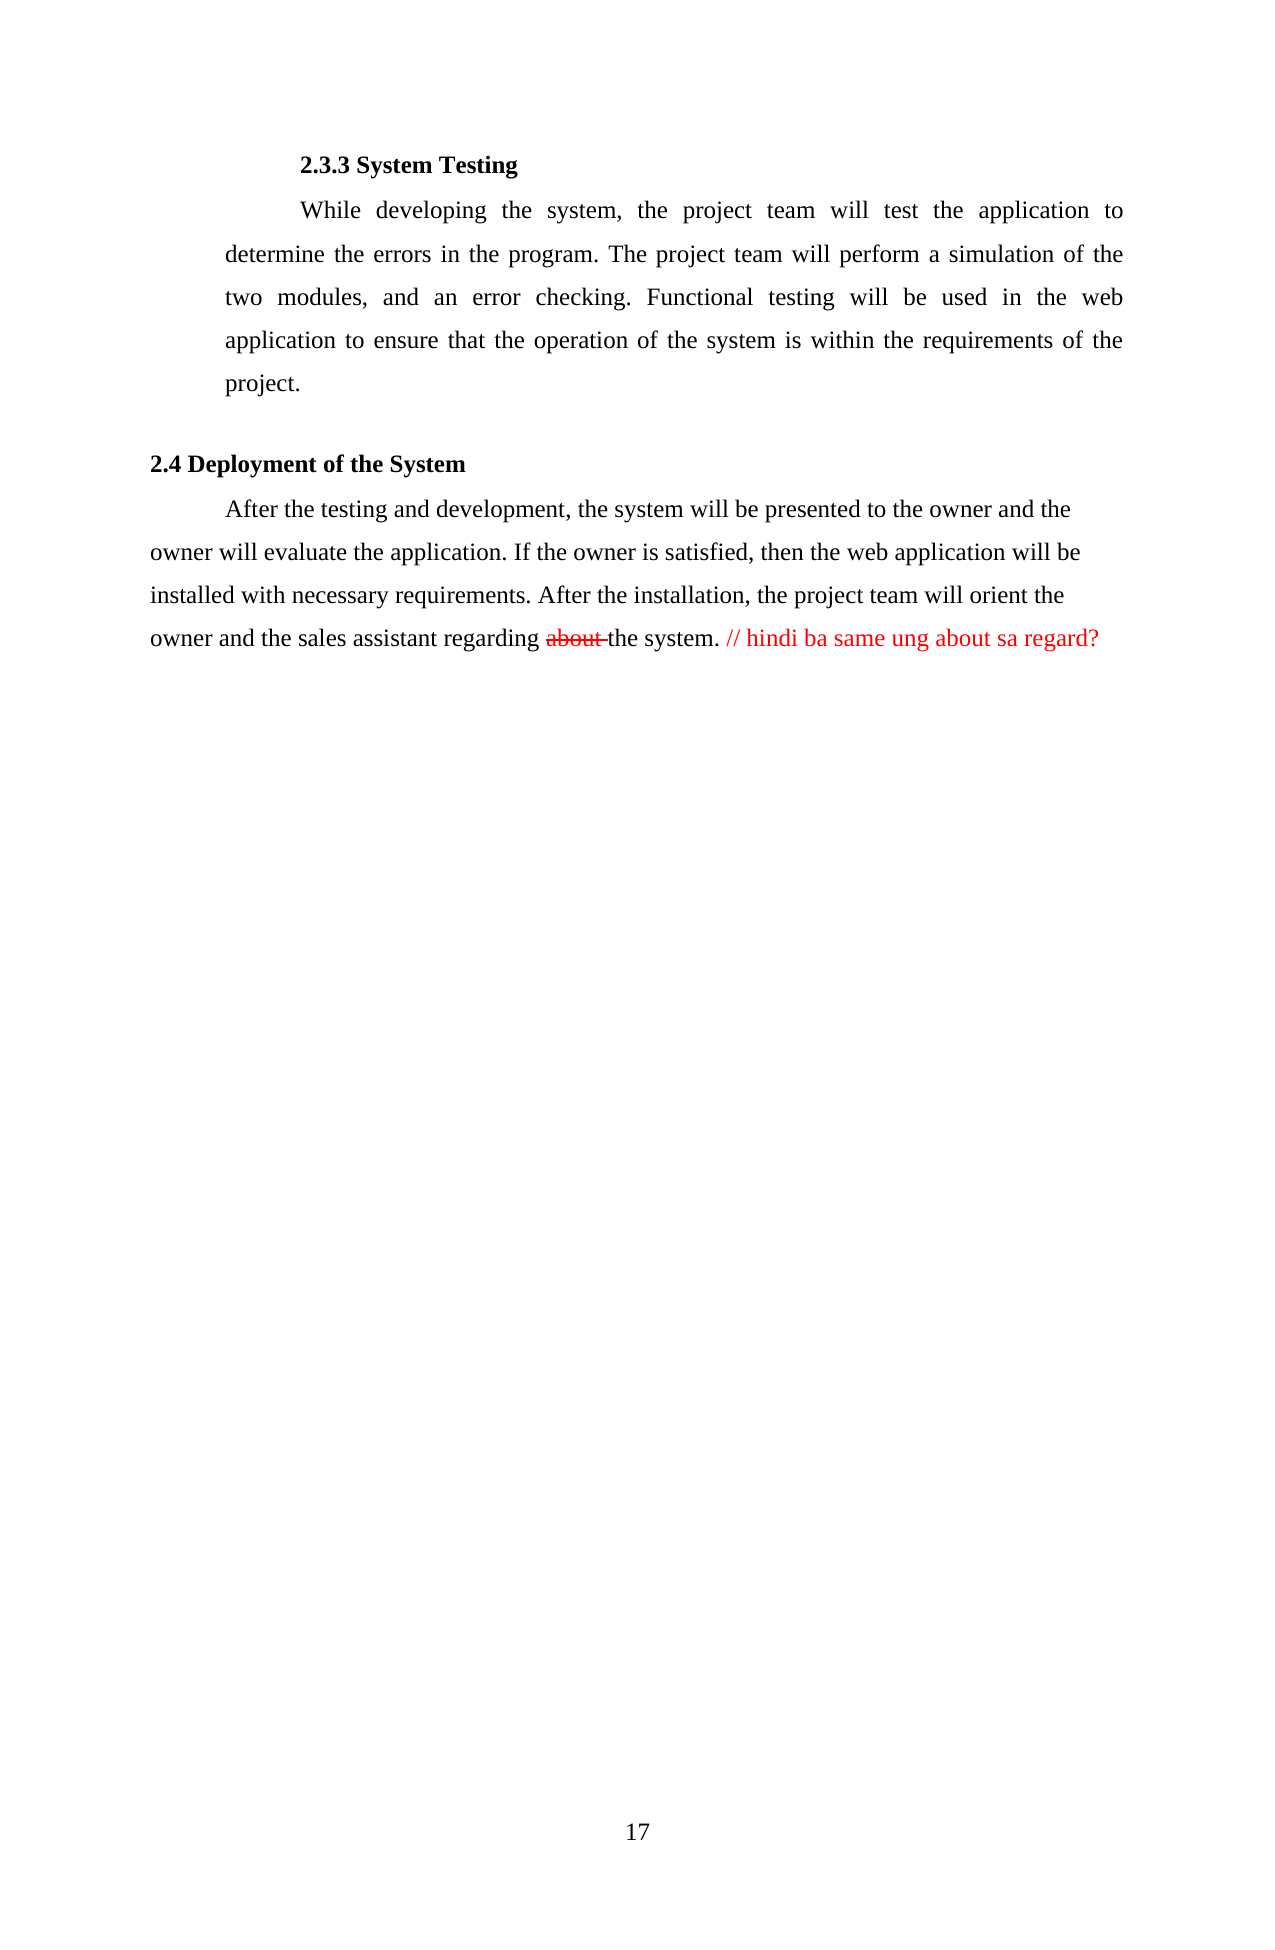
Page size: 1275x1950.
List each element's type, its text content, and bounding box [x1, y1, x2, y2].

subtitle 2.4 Deployment of the System [150, 449, 1125, 477]
subtitle 2.3.3 System Testing [225, 150, 1125, 179]
text After the testing and development, the system will be presented to the owner and the owner will evaluate the application. If the owner is satisfied, then the web application will be installed with necessary requirements. After the installation, the project team will orient the owner and the sales assistant regarding about the system. // hindi ba same ung about sa regard? [150, 494, 1125, 652]
text While developing the system, the project team will test the application to determine the errors in the program. The project team will perform a simulation of the two modules, and an error checking. Functional testing will be used in the web application to ensure that the operation of the system is within the requirements of the project. [225, 196, 1125, 397]
